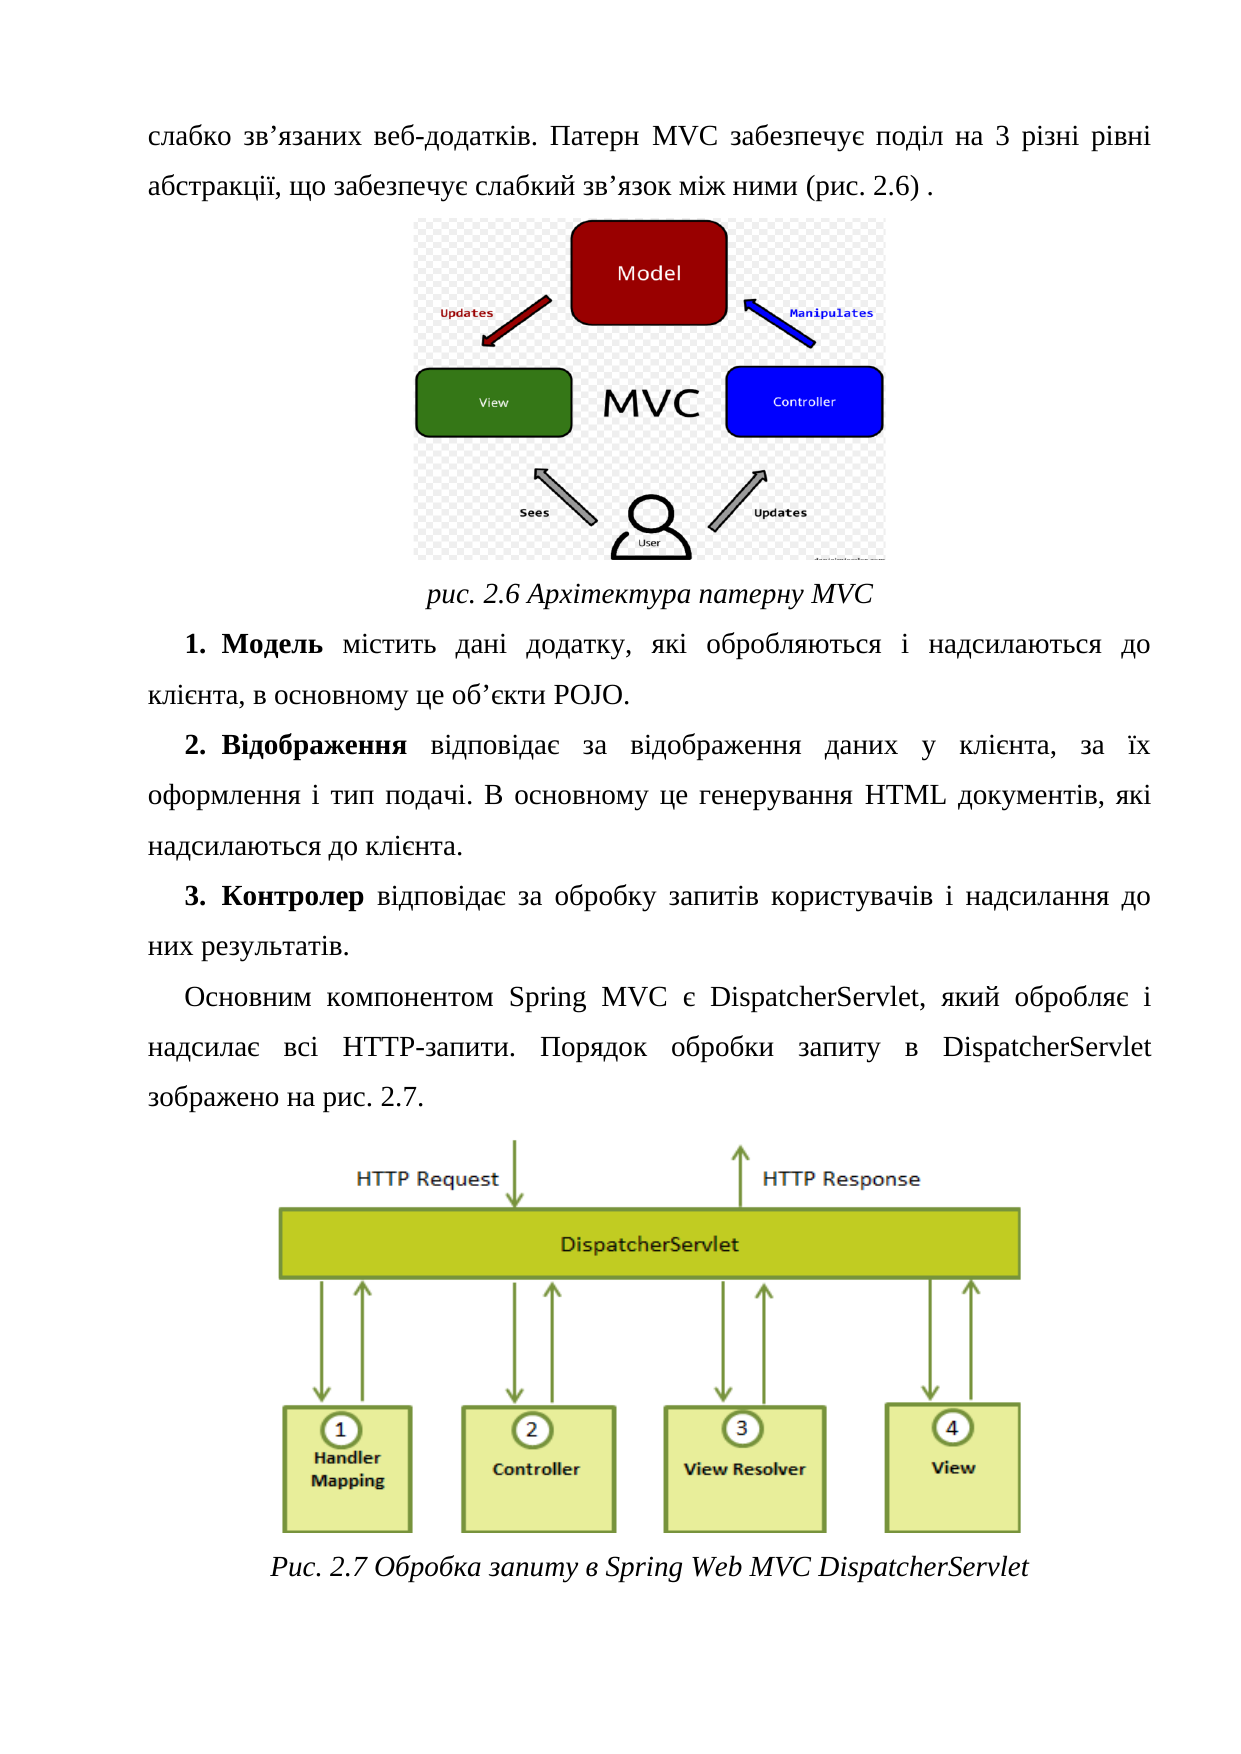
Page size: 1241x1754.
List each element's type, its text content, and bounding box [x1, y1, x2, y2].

list рис. 2.6 Архітектура патерну MVC [89, 576, 1152, 610]
list Контролер відповідає за обробку запитів користувачів і надсилання до них результатів. [148, 878, 1152, 962]
list Відображення відповідає за відображення даних у клієнта, за їх оформлення і тип подачі. В основному це генерування HTML документів, які надсилаються до клієнта. [148, 727, 1152, 861]
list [148, 118, 1152, 202]
picture [413, 218, 886, 560]
list Основним компонентом Spring MVC є DispatcherServlet, який обробляє і надсилає всі HTTP-запити. Порядок обробки запиту в DispatcherServlet зображено на рис. 2.7. [148, 979, 1152, 1113]
list Модель містить дані додатку, які обробляються і надсилаються до клієнта, в основному це об’єкти POJO. [148, 626, 1152, 710]
list Рис. 2.7 Обробка запиту в Spring Web MVC DispatcherServlet [89, 1549, 1152, 1583]
